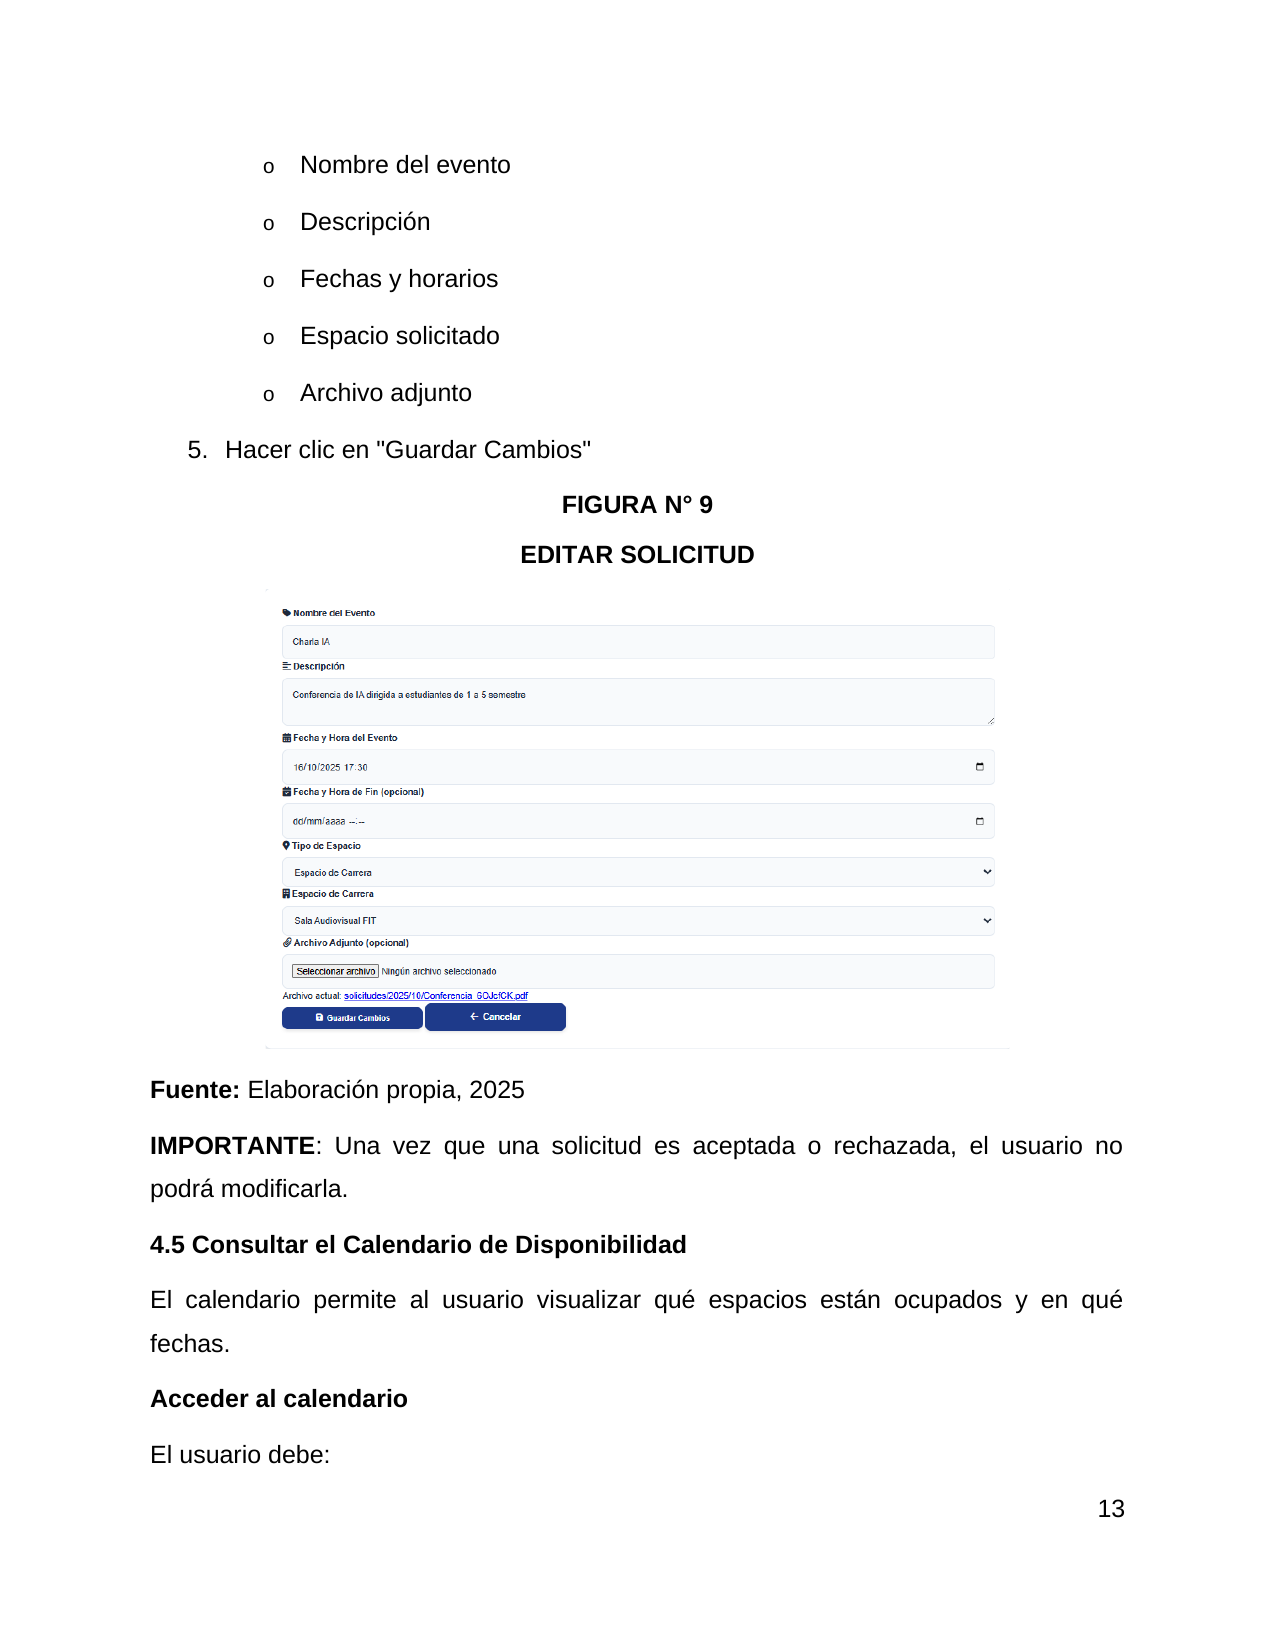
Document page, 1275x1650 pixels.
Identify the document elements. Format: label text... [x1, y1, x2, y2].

list Espacio solicitado [262, 321, 1125, 351]
list Fechas y horarios [262, 264, 1125, 294]
list Nombre del evento [262, 150, 1125, 180]
text EDITAR SOLICITUD [150, 540, 1125, 569]
text FIGURA N° 9 [150, 491, 1125, 519]
list Hacer clic en "Guardar Cambios" [187, 435, 1125, 464]
text Acceder al calendario [150, 1384, 1125, 1413]
picture [265, 589, 1010, 1049]
text El calendario permite al usuario visualizar qué espacios están ocupados y en qué fechas. [150, 1285, 1125, 1357]
text 4.5 Consultar el Calendario de Disponibilidad [150, 1230, 1125, 1258]
text Fuente: Elaboración propia, 2025 [150, 1075, 1125, 1104]
list Archivo adjunto [262, 378, 1125, 408]
text El usuario debe: [150, 1440, 1125, 1468]
list Descripción [262, 207, 1125, 237]
text IMPORTANTE: Una vez que una solicitud es aceptada o rechazada, el usuario no podrá modificarla. [150, 1131, 1125, 1203]
